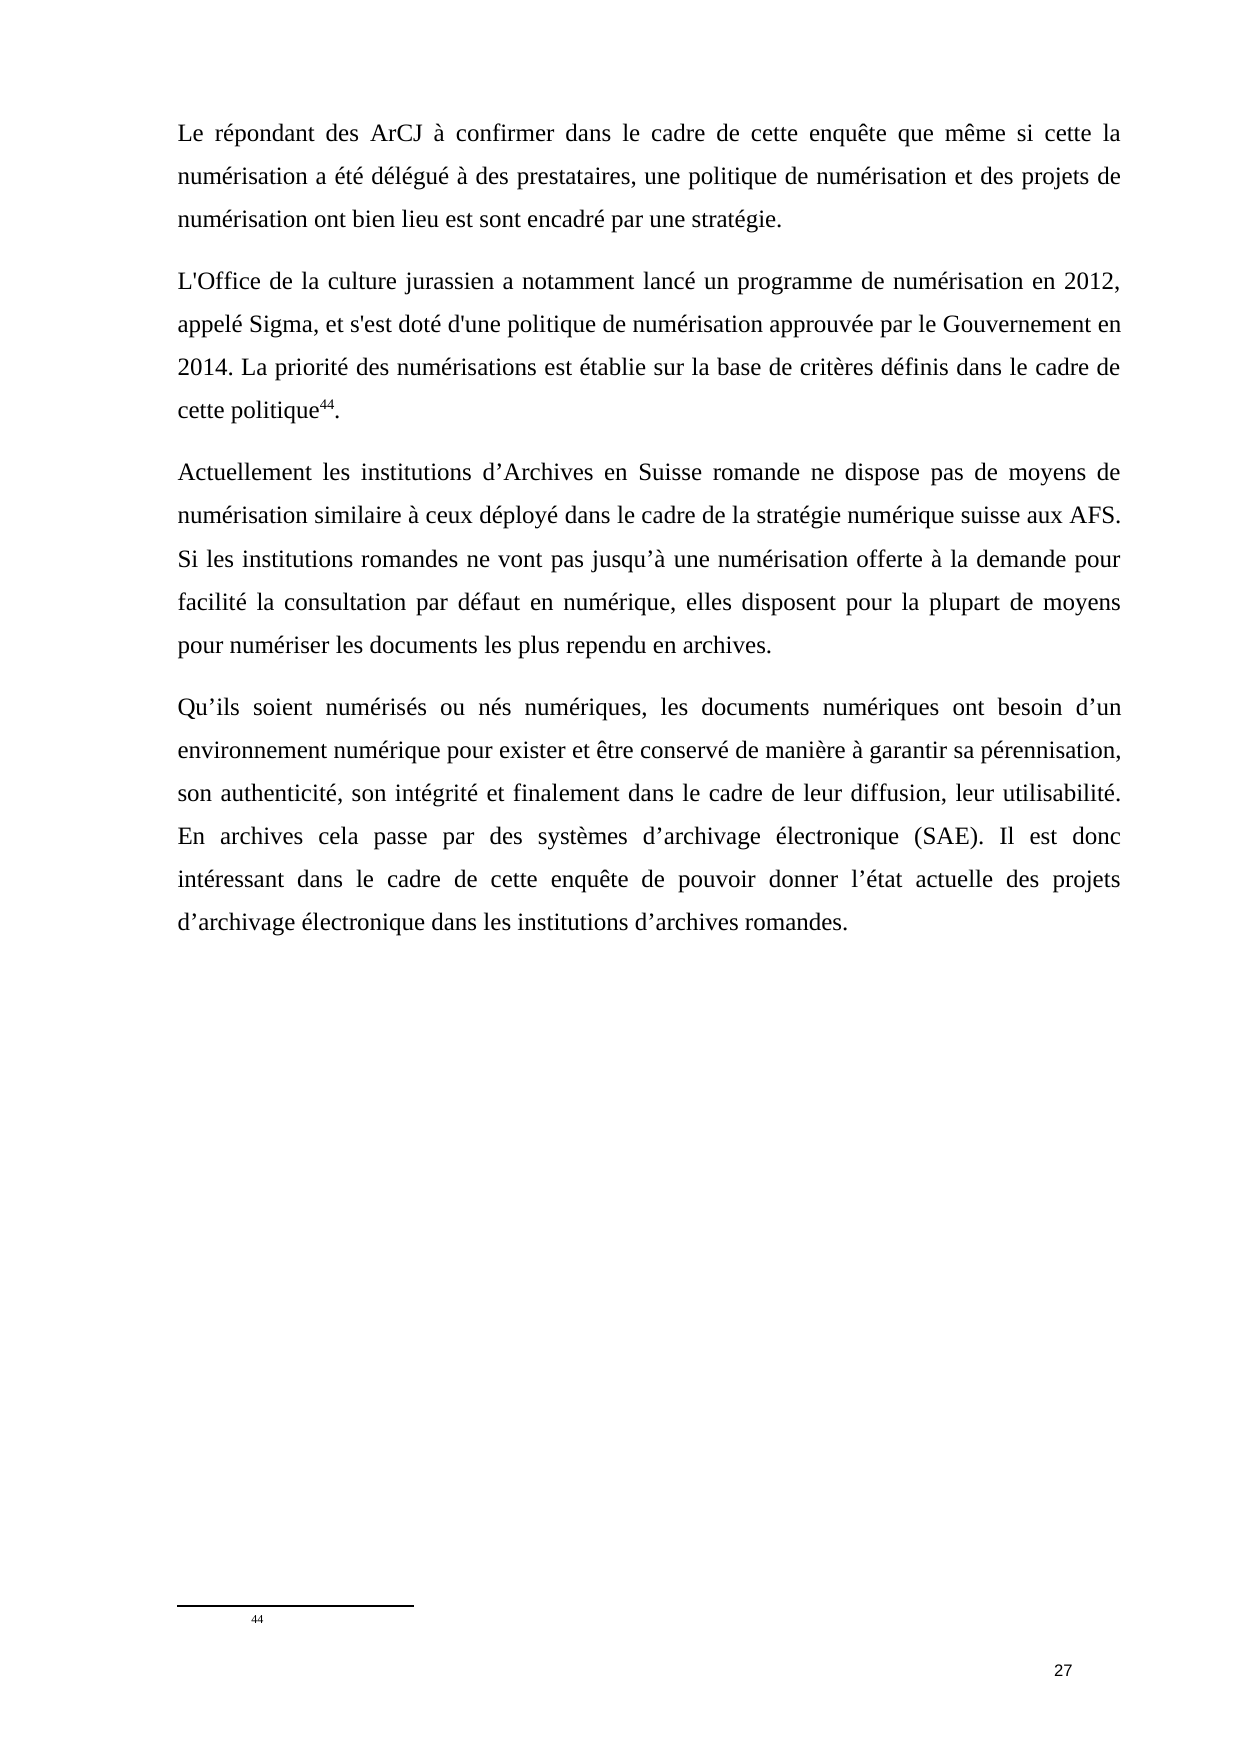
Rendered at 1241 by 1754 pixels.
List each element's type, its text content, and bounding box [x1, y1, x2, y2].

text Qu’ils soient numérisés ou nés numériques, les documents numériques ont besoin d’un environnement numérique pour exister et être conservé de manière à garantir sa pérennisation, son authenticité, son intégrité et finalement dans le cadre de leur diffusion, leur utilisabilité. En archives cela passe par des systèmes d’archivage électronique (SAE). Il est donc intéressant dans le cadre de cette enquête de pouvoir donner l’état actuelle des projets d’archivage électronique dans les institutions d’archives romandes. [177, 692, 1122, 936]
text Le répondant des ArCJ à confirmer dans le cadre de cette enquête que même si cette la numérisation a été délégué à des prestataires, une politique de numérisation et des projets de numérisation ont bien lieu est sont encadré par une stratégie. [177, 118, 1122, 233]
text Actuellement les institutions d’Archives en Suisse romande ne dispose pas de moyens de numérisation similaire à ceux déployé dans le cadre de la stratégie numérique suisse aux AFS. Si les institutions romandes ne vont pas jusqu’à une numérisation offerte à la demande pour facilité la consultation par défaut en numérique, elles disposent pour la plupart de moyens pour numériser les documents les plus rependu en archives. [177, 457, 1122, 659]
text L'Office de la culture jurassien a notamment lancé un programme de numérisation en 2012, appelé Sigma, et s'est doté d'une politique de numérisation approuvée par le Gouvernement en 2014. La priorité des numérisations est établie sur la base de critères définis dans le cadre de cette politique. [177, 266, 1122, 424]
